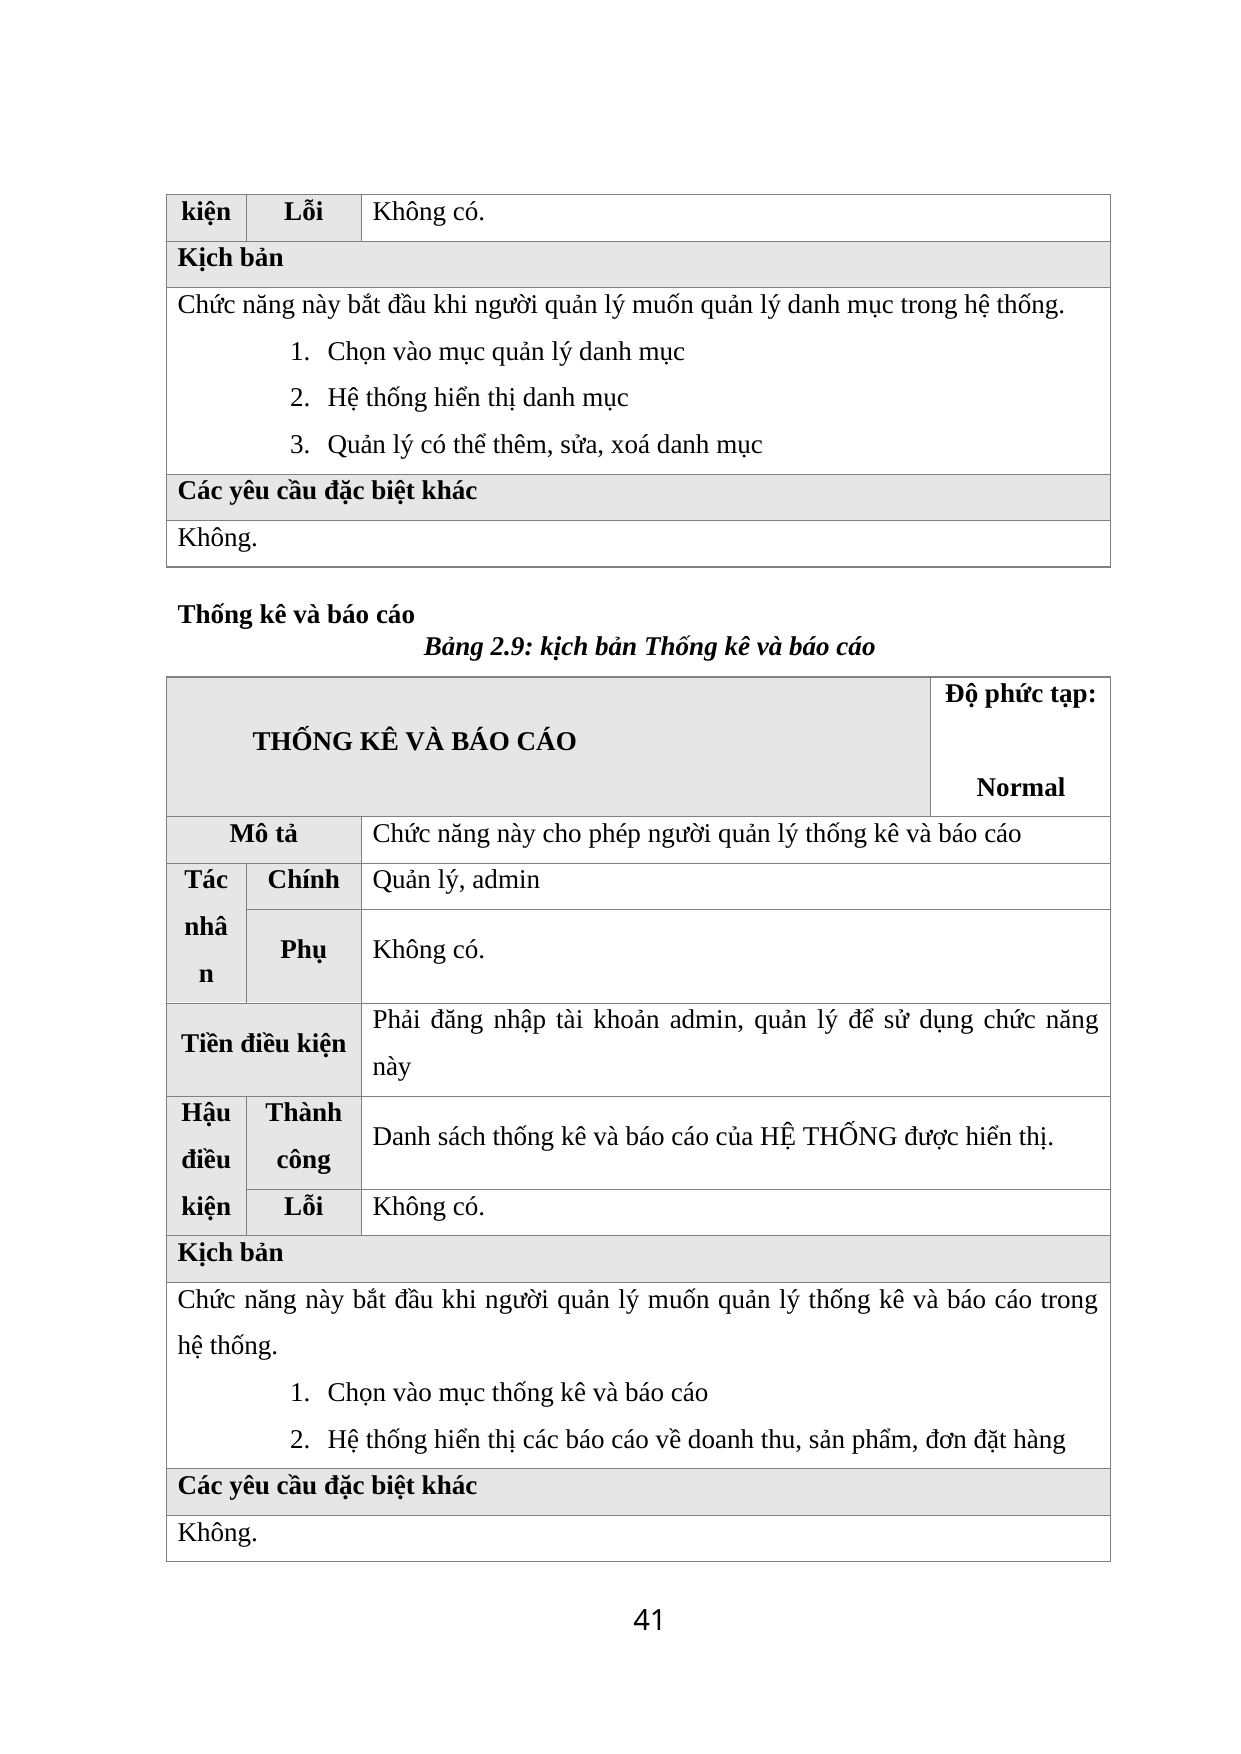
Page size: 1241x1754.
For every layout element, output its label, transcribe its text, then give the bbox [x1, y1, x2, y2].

table_header THỐNG KÊ VÀ BÁO CÁO [167, 678, 930, 816]
table_cell Các yêu cầu đặc biệt khác [167, 475, 1110, 520]
table_cell Chức năng này bắt đầu khi người quản lý muốn quản lý thống kê và báo cáo trong hệ thống. Chọn vào mục thống kê và báo cáo Hệ thống hiển thị các báo cáo về doanh thu, sản phẩm, đơn đặt hàng [167, 1283, 1110, 1468]
table_cell Chức năng này bắt đầu khi người quản lý muốn quản lý danh mục trong hệ thống. Chọn vào mục quản lý danh mục Hệ thống hiển thị danh mục Quản lý có thể thêm, sửa, xoá danh mục [167, 288, 1110, 473]
table_cell Không có. [362, 1190, 1110, 1235]
table_cell Phải đăng nhập tài khoản admin, quản lý để sử dụng chức năng này [362, 1004, 1110, 1096]
table_cell Lỗi [247, 195, 361, 241]
table_cell Tác nhân [167, 864, 246, 1002]
table_cell Phụ [247, 910, 361, 1002]
table_cell Lỗi [247, 1190, 361, 1235]
table_cell Không. [167, 521, 1110, 566]
table_cell Tiền điều kiện [167, 1004, 361, 1096]
table_cell Hậu điều kiện [167, 195, 246, 241]
table_cell Không có. [362, 910, 1110, 1002]
text Bảng 2.9: kịch bản Thống kê và báo cáo [177, 630, 1122, 661]
table_cell Không có. [362, 195, 1110, 241]
table_cell Kịch bản [167, 242, 1110, 287]
table_cell Quản lý, admin [362, 864, 1110, 909]
text Thống kê và báo cáo [177, 598, 1122, 630]
table_cell Không. [167, 1516, 1110, 1561]
table_cell Mô tả [167, 817, 361, 863]
table_cell Danh sách thống kê và báo cáo của HỆ THỐNG được hiển thị. [362, 1097, 1110, 1189]
table_header Độ phức tạp: Normal [931, 678, 1110, 816]
table_cell Kịch bản [167, 1236, 1110, 1282]
table_cell Các yêu cầu đặc biệt khác [167, 1469, 1110, 1515]
table_cell Thành công [247, 1097, 361, 1189]
table_cell Chính [247, 864, 361, 909]
table_cell Hậu điều kiện [167, 1097, 246, 1235]
table_cell Chức năng này cho phép người quản lý thống kê và báo cáo [362, 817, 1110, 863]
